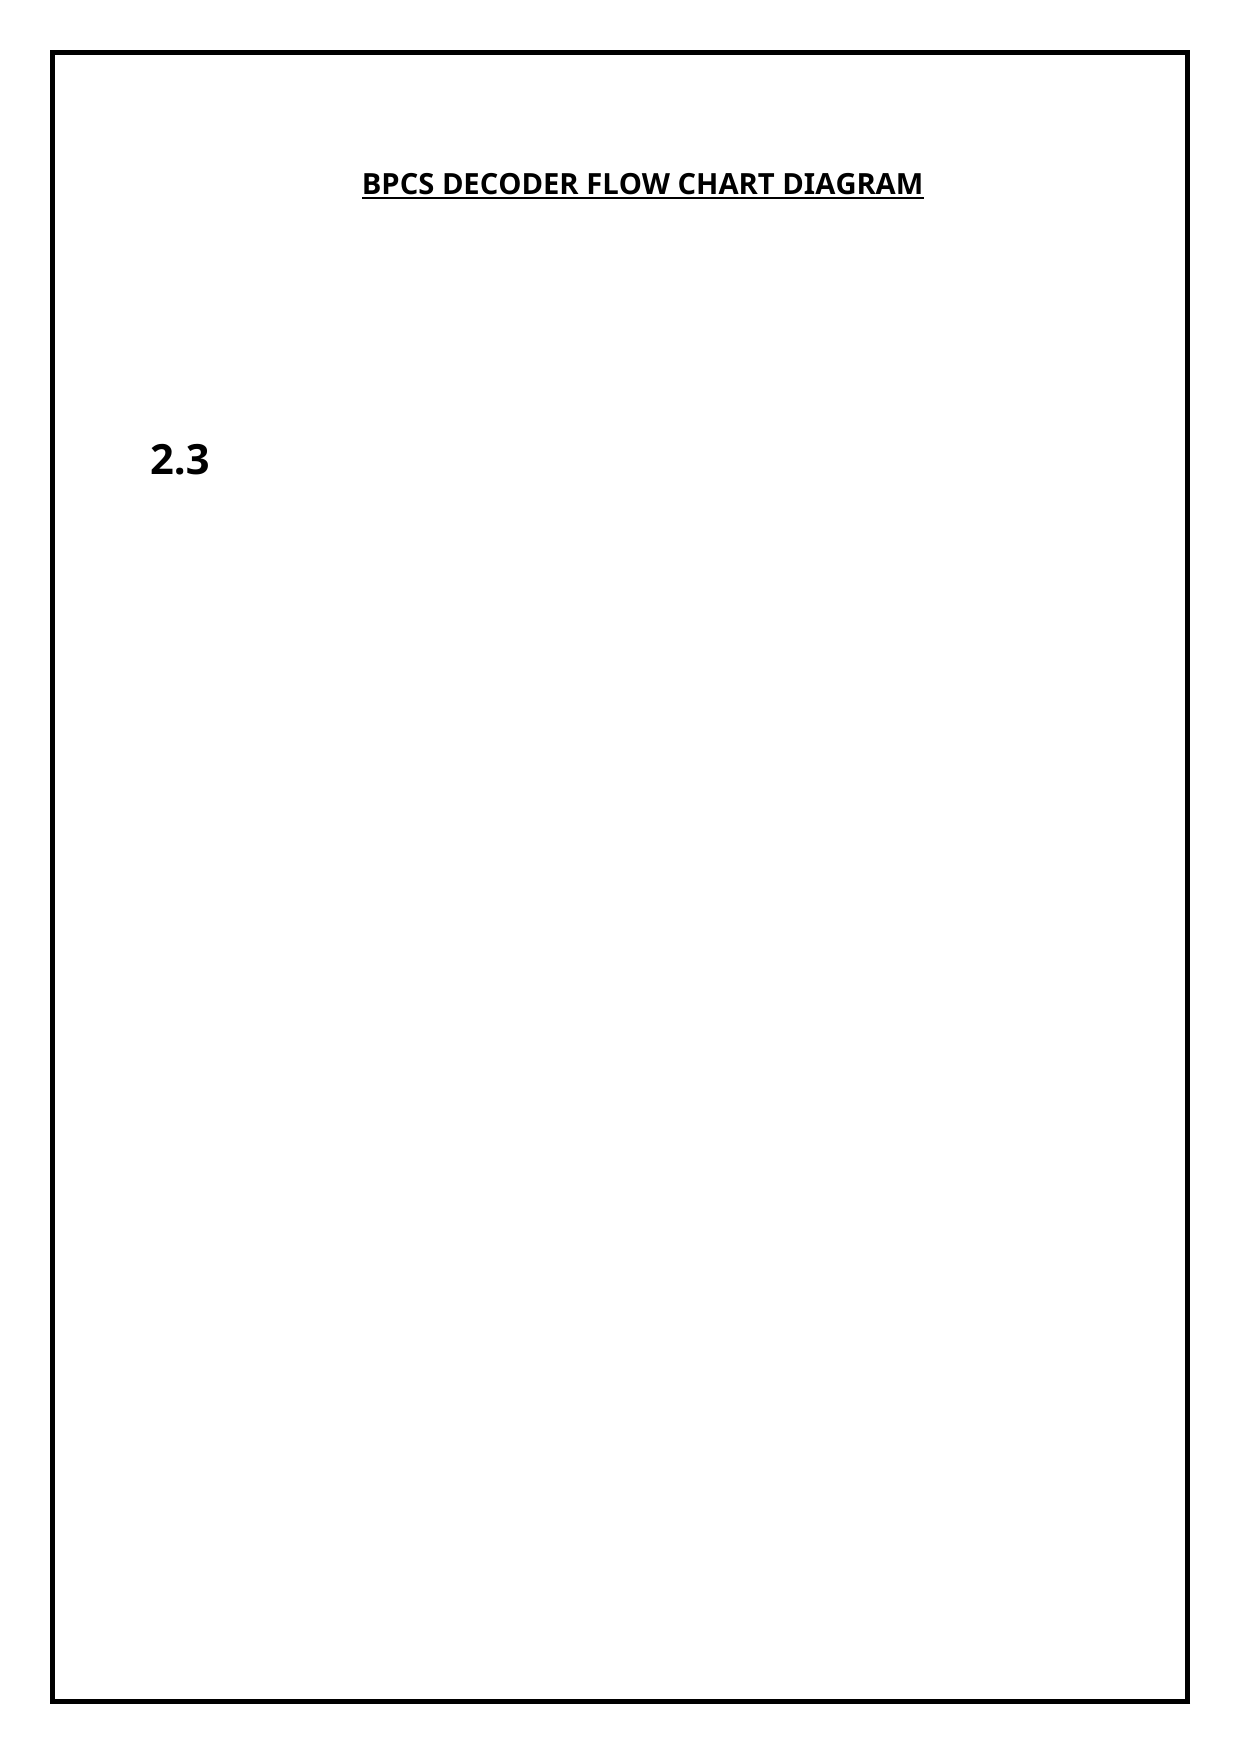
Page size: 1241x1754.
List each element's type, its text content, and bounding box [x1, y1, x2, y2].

text 2.3 [75, 429, 1135, 486]
text BPCS DECODER FLOW CHART DIAGRAM [75, 164, 1135, 203]
